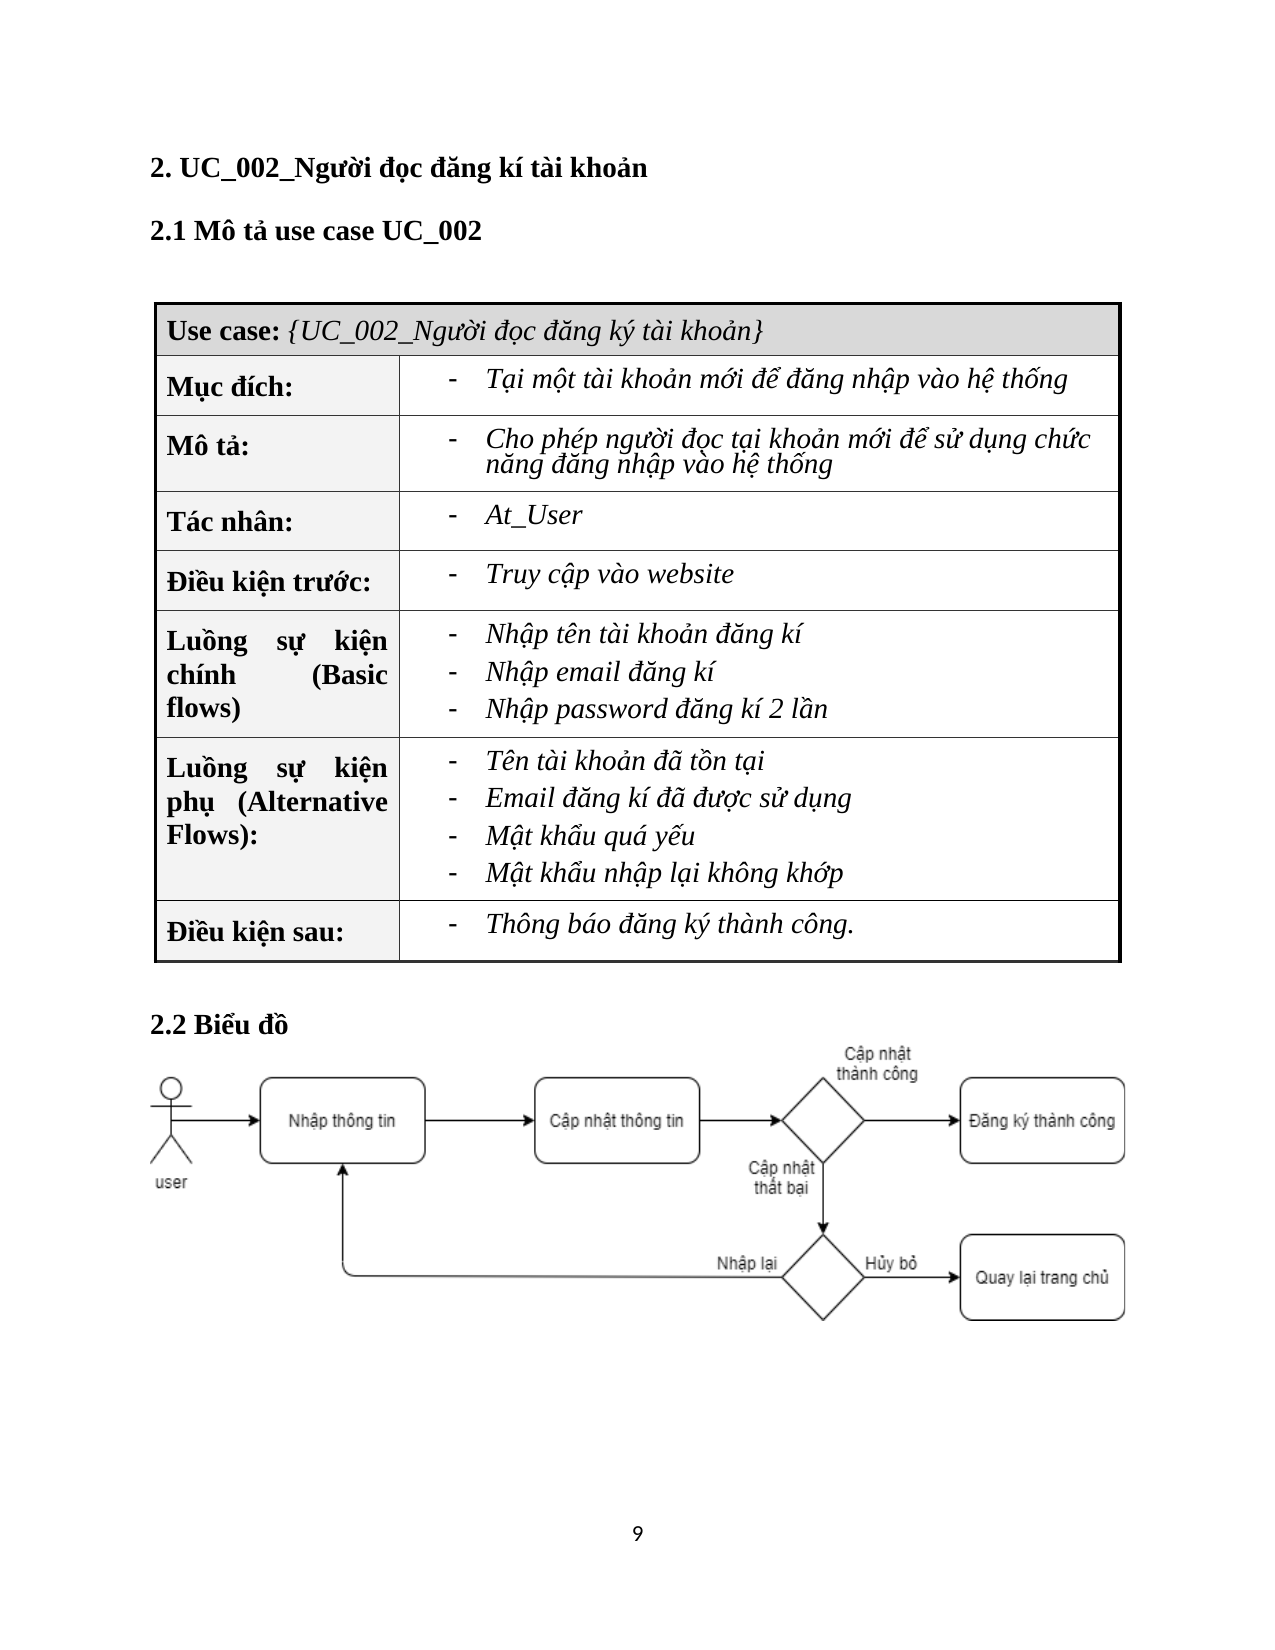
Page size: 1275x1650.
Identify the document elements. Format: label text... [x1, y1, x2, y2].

picture [150, 1043, 1126, 1321]
table_cell Cho phép người đọc tại khoản mới để sử dụng chức năng đăng nhập vào hệ thống [400, 416, 1118, 491]
table_cell Thông báo đăng ký thành công. [400, 901, 1118, 960]
table_cell Luồng sự kiện chính (Basic flows) [157, 611, 399, 737]
table_cell Điều kiện trước: [157, 551, 399, 610]
table_cell Điều kiện sau: [157, 901, 399, 960]
table_cell Truy cập vào website [400, 551, 1118, 610]
table_cell At_User [400, 492, 1118, 550]
table_cell Tên tài khoản đã tồn tại Email đăng kí đã được sử dụng Mật khẩu quá yếu Mật khẩu nhập lại không khớp [400, 738, 1118, 900]
subtitle 2. UC_002_Người đọc đăng kí tài khoản [150, 150, 1125, 183]
table_cell Tại một tài khoản mới để đăng nhập vào hệ thống [400, 356, 1118, 415]
table_cell Mục đích: [157, 356, 399, 415]
table_cell Mô tả: [157, 416, 399, 491]
subtitle 2.2 Biểu đồ [150, 1007, 1125, 1041]
subtitle 2.1 Mô tả use case UC_002 [150, 213, 1125, 246]
table_cell Tác nhân: [157, 492, 399, 550]
table_cell Nhập tên tài khoản đăng kí Nhập email đăng kí Nhập password đăng kí 2 lần [400, 611, 1118, 737]
table_header Use case: {UC_002_Người đọc đăng ký tài khoản} [157, 305, 1118, 355]
table_cell Luồng sự kiện phụ (Alternative Flows): [157, 738, 399, 900]
